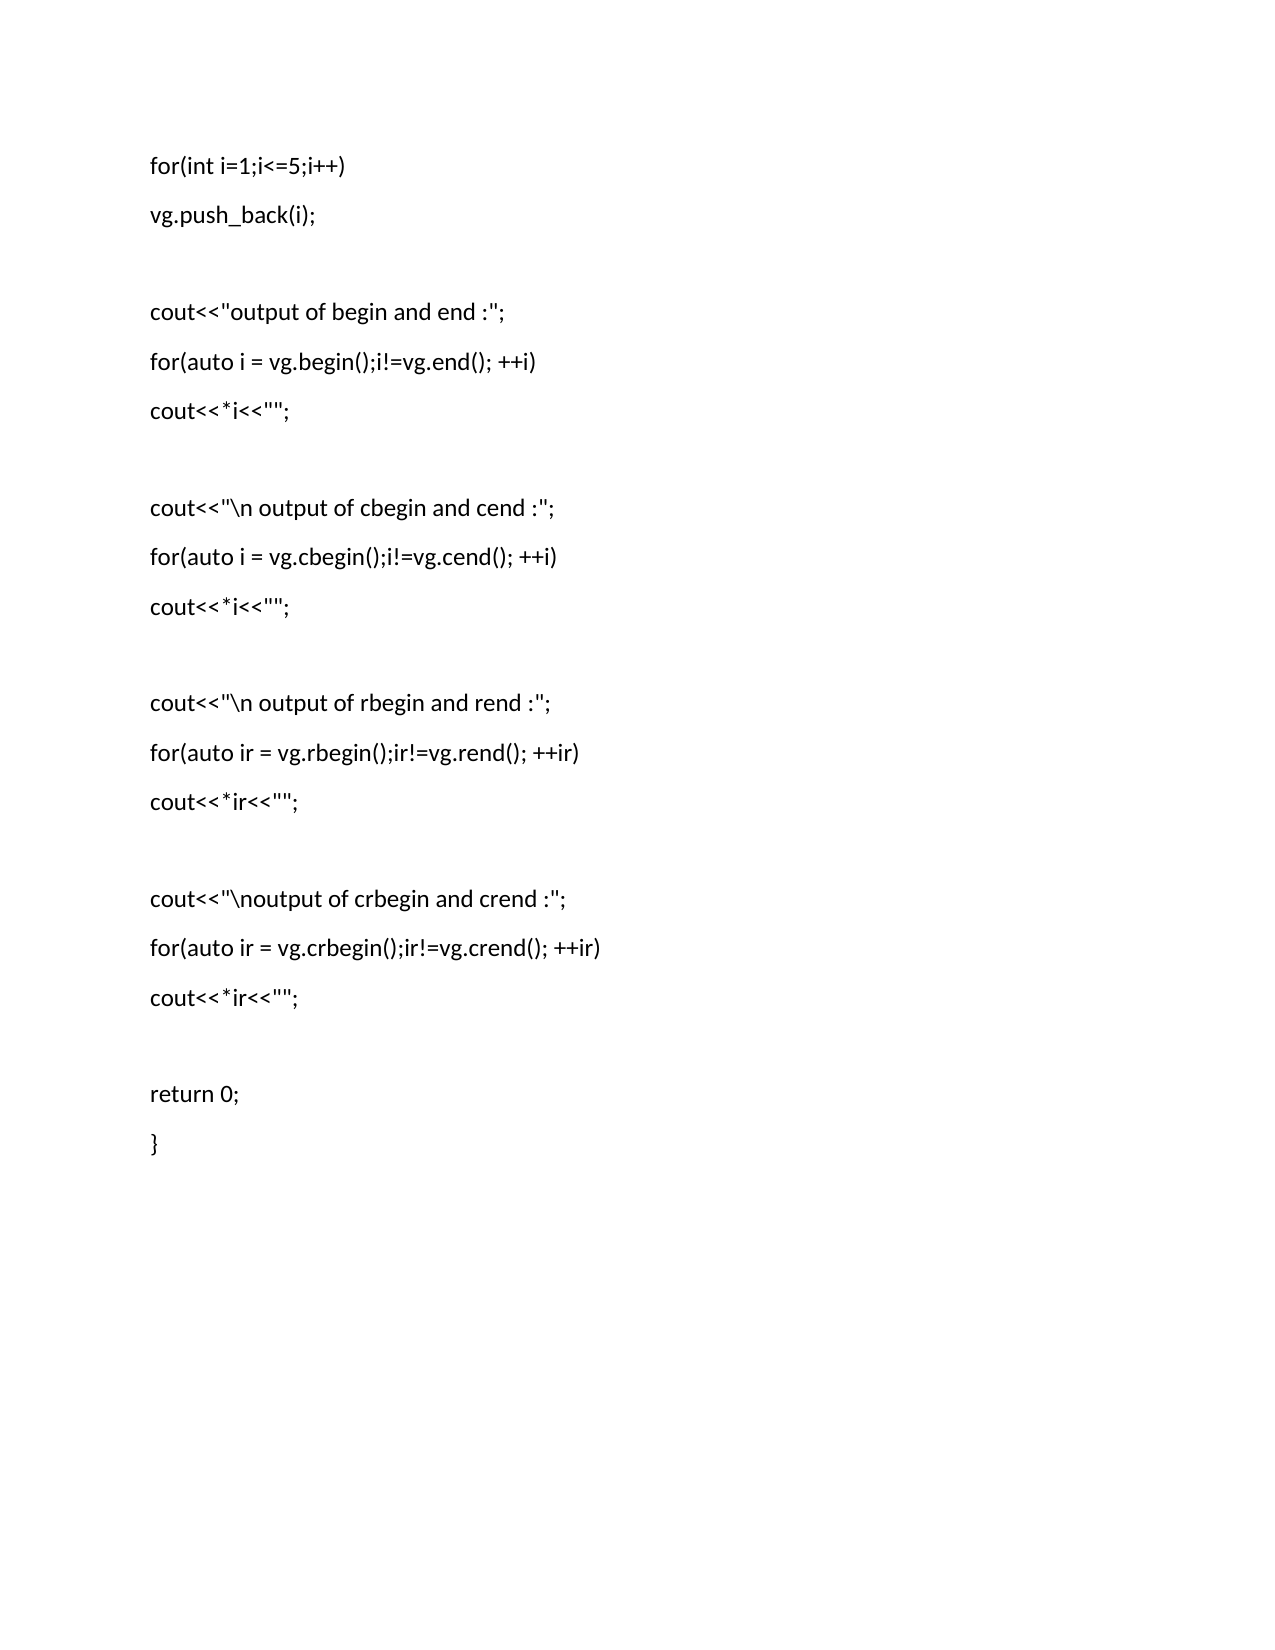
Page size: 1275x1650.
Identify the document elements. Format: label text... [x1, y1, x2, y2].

text cout<<"output of begin and end :"; [150, 296, 1125, 327]
text for(auto ir = vg.rbegin();ir!=vg.rend(); ++ir) [150, 737, 1125, 767]
text cout<<*ir<<""; [150, 982, 1125, 1013]
text return 0; [150, 1078, 1125, 1109]
text vg.push_back(i); [150, 199, 1125, 230]
text cout<<*i<<""; [150, 395, 1125, 426]
text cout<<"\n output of cbegin and cend :"; [150, 492, 1125, 522]
text cout<<"\n output of rbegin and rend :"; [150, 687, 1125, 718]
text cout<<"\noutput of crbegin and crend :"; [150, 883, 1125, 913]
text for(auto i = vg.cbegin();i!=vg.cend(); ++i) [150, 541, 1125, 572]
text for(auto ir = vg.crbegin();ir!=vg.crend(); ++ir) [150, 932, 1125, 963]
text for(int i=1;i<=5;i++) [150, 150, 1125, 181]
text for(auto i = vg.begin();i!=vg.end(); ++i) [150, 346, 1125, 376]
text } [150, 1128, 1125, 1159]
text cout<<*i<<""; [150, 591, 1125, 621]
text cout<<*ir<<""; [150, 786, 1125, 817]
